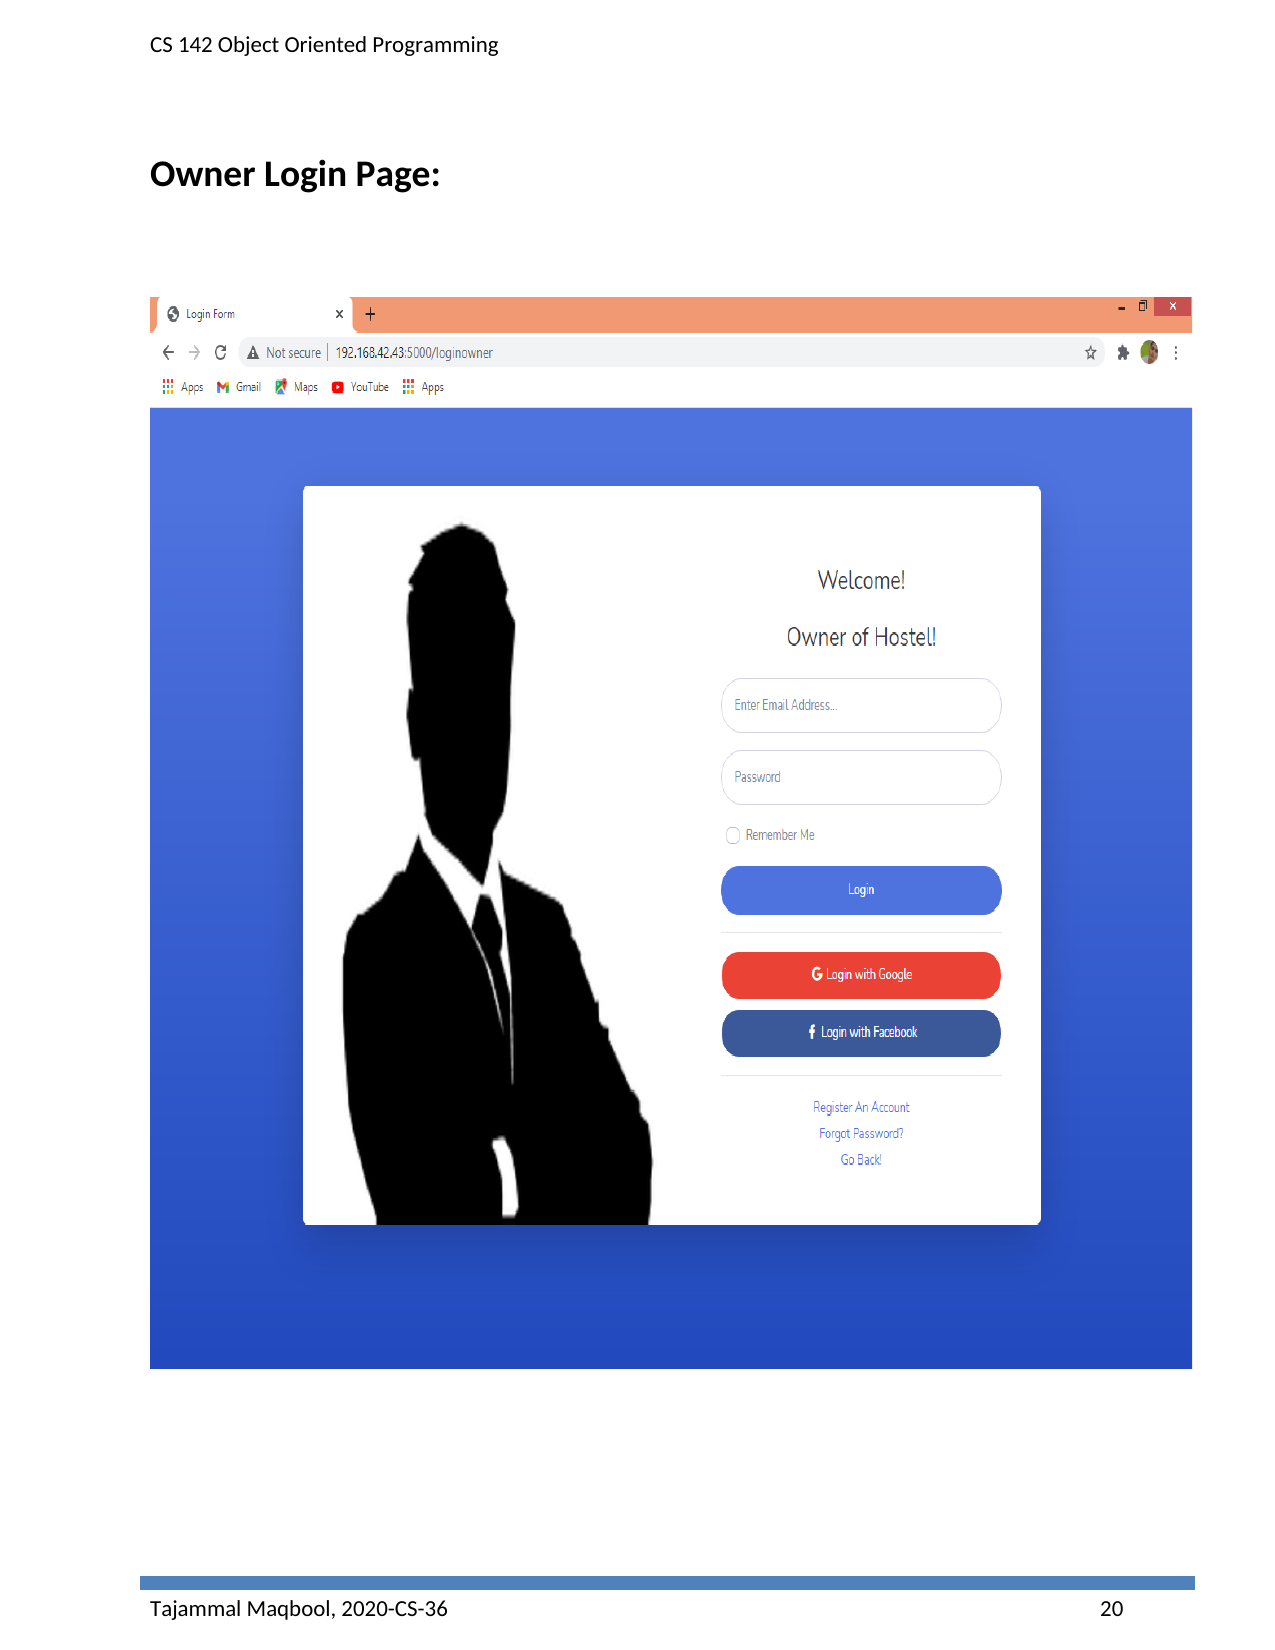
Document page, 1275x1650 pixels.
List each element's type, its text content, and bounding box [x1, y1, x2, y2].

text Owner Login Page: [150, 150, 1125, 196]
picture [150, 297, 1193, 1369]
